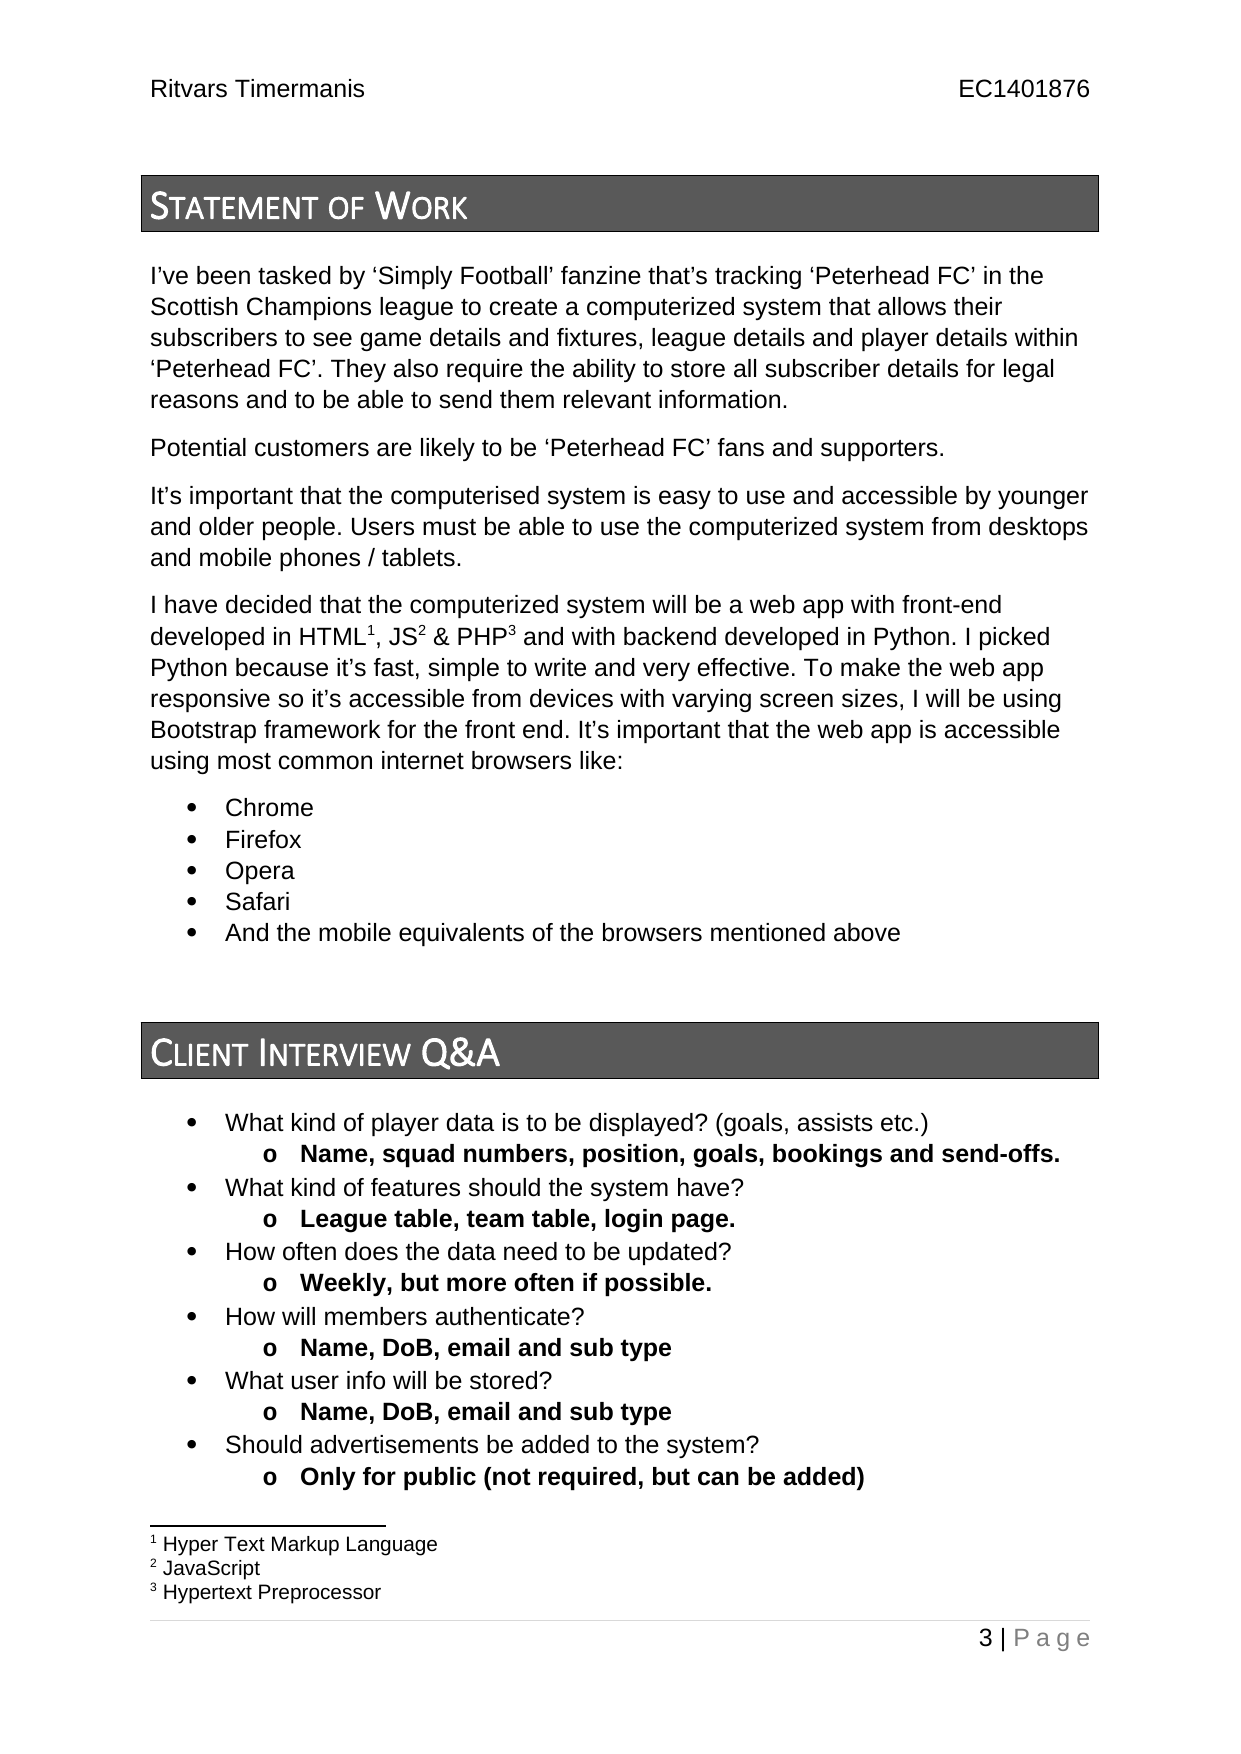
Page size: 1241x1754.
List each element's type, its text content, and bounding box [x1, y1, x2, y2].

list What user info will be stored? [187, 1366, 1090, 1395]
list Chrome [187, 793, 1090, 822]
list What kind of features should the system have? [187, 1172, 1090, 1201]
list Name, DoB, email and sub type [262, 1333, 1090, 1363]
text It’s important that the computerised system is easy to use and accessible by younger and older people. Users must be able to use the computerized system from desktops and mobile phones / tablets. [150, 481, 1090, 572]
list What kind of player data is to be displayed? (goals, assists etc.) [187, 1108, 1090, 1137]
list Safari [187, 887, 1090, 916]
subtitle Client Interview Q&A [142, 1023, 1098, 1078]
list How often does the data need to be updated? [187, 1237, 1090, 1266]
list How will members authenticate? [187, 1301, 1090, 1330]
list Name, DoB, email and sub type [262, 1397, 1090, 1428]
list Opera [187, 856, 1090, 884]
text I have decided that the computerized system will be a web app with front-end developed in HTML, JS & PHP and with backend developed in Python. I picked Python because it’s fast, simple to write and very effective. To make the web app responsive so it’s accessible from devices with varying screen sizes, I will be using Bootstrap framework for the front end. It’s important that the web app is accessible using most common internet browsers like: [150, 591, 1090, 774]
list Name, squad numbers, position, goals, bookings and send-offs. [262, 1139, 1090, 1170]
text Potential customers are likely to be ‘Peterhead FC’ fans and supporters. [150, 433, 1090, 462]
subtitle Statement of Work [142, 176, 1098, 231]
list League table, team table, login page. [262, 1204, 1090, 1234]
list And the mobile equivalents of the browsers mentioned above [187, 918, 1090, 947]
list Weekly, but more often if possible. [262, 1268, 1090, 1299]
list Should advertisements be added to the system? [187, 1430, 1090, 1459]
list Only for public (not required, but can be added) [262, 1462, 1090, 1492]
text I’ve been tasked by ‘Simply Football’ fanzine that’s tracking ‘Peterhead FC’ in the Scottish Champions league to create a computerized system that allows their subscribers to see game details and fixtures, league details and player details within ‘Peterhead FC’. They also require the ability to store all subscriber details for legal reasons and to be able to send them relevant information. [150, 261, 1090, 414]
list Firefox [187, 824, 1090, 853]
